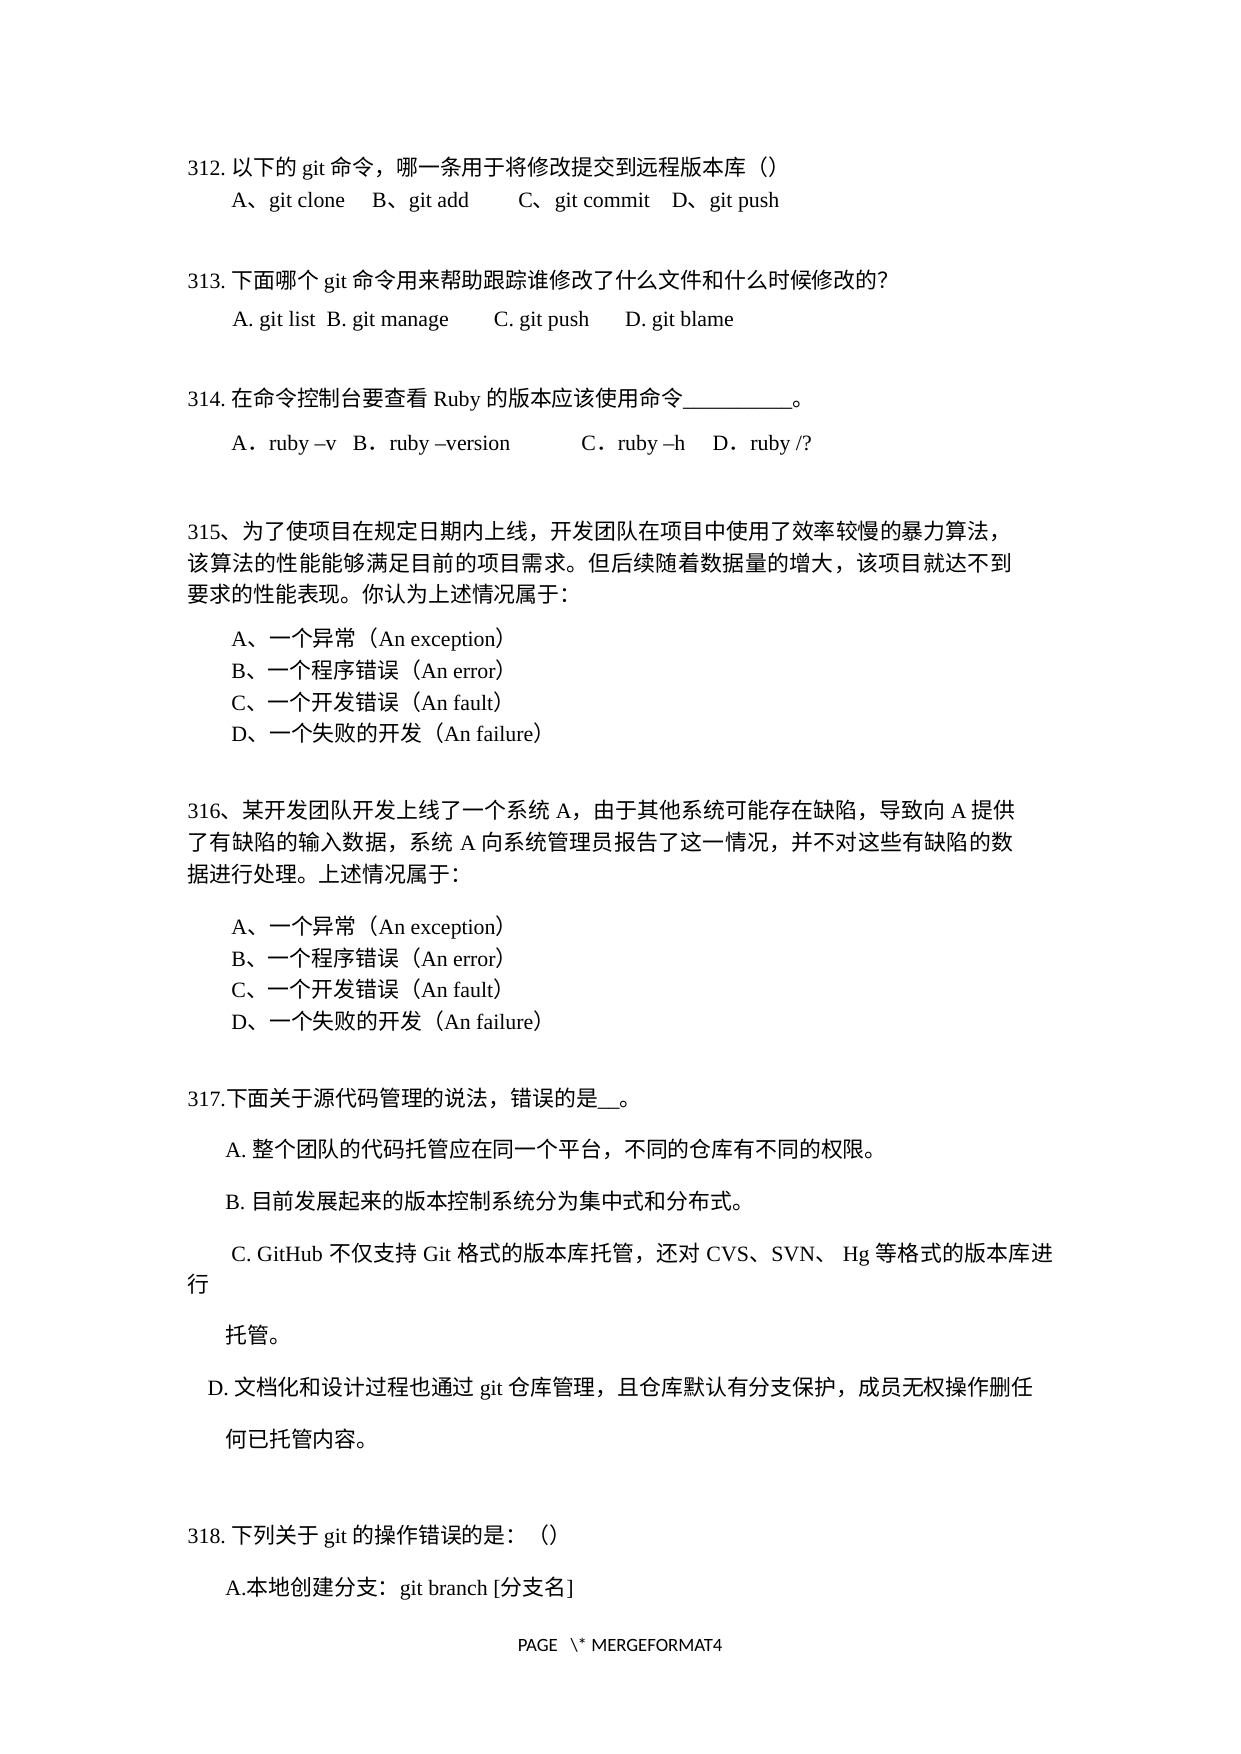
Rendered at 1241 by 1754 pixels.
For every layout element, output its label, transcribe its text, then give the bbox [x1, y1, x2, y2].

text 312. 以下的 git 命令，哪一条用于将修改提交到远程版本库（） A、git clone B、git add C、git commit D、git push [187, 150, 960, 213]
text 318. 下列关于 git 的操作错误的是：（） [187, 1518, 1015, 1549]
text A、一个异常（An exception） B、一个程序错误（An error） C、一个开发错误（An fault） D、一个失败的开发（An failure） [231, 621, 960, 748]
text 317.下面关于源代码管理的说法，错误的是__。 [187, 1056, 1015, 1113]
text 托管。 [225, 1318, 1015, 1349]
text 何已托管内容。 [225, 1422, 1015, 1453]
text A. git list B. git manage C. git push D. git blame [187, 306, 960, 332]
text 316、某开发团队开发上线了一个系统 A，由于其他系统可能存在缺陷，导致向 A 提供了有缺陷的输入数据，系统 A 向系统管理员报告了这一情况，并不对这些有缺陷的数据进行处理。上述情况属于： [187, 768, 1015, 888]
text D. 文档化和设计过程也通过 git 仓库管理，且仓库默认有分支保护，成员无权操作删任 [187, 1370, 1053, 1402]
text 313. 下面哪个 git 命令用来帮助跟踪谁修改了什么文件和什么时候修改的？ [187, 263, 960, 294]
text 315、为了使项目在规定日期内上线，开发团队在项目中使用了效率较慢的暴力算法，该算法的性能能够满足目前的项目需求。但后续随着数据量的增大，该项目就达不到要求的性能表现。你认为上述情况属于： [187, 514, 1015, 609]
text A、一个异常（An exception） B、一个程序错误（An error） C、一个开发错误（An fault） D、一个失败的开发（An failure） [231, 909, 1015, 1036]
text A.本地创建分支：git branch [分支名] [225, 1570, 1015, 1601]
text 314. 在命令控制台要查看 Ruby 的版本应该使用命令__________。 [187, 381, 960, 413]
text A．ruby –v B．ruby –version C．ruby –h D．ruby /? [187, 425, 960, 456]
text B. 目前发展起来的版本控制系统分为集中式和分布式。 [225, 1184, 1015, 1215]
text C. GitHub 不仅支持 Git 格式的版本库托管，还对 CVS、SVN、 Hg 等格式的版本库进行 [187, 1236, 1053, 1299]
text A. 整个团队的代码托管应在同一个平台，不同的仓库有不同的权限。 [225, 1132, 1015, 1163]
